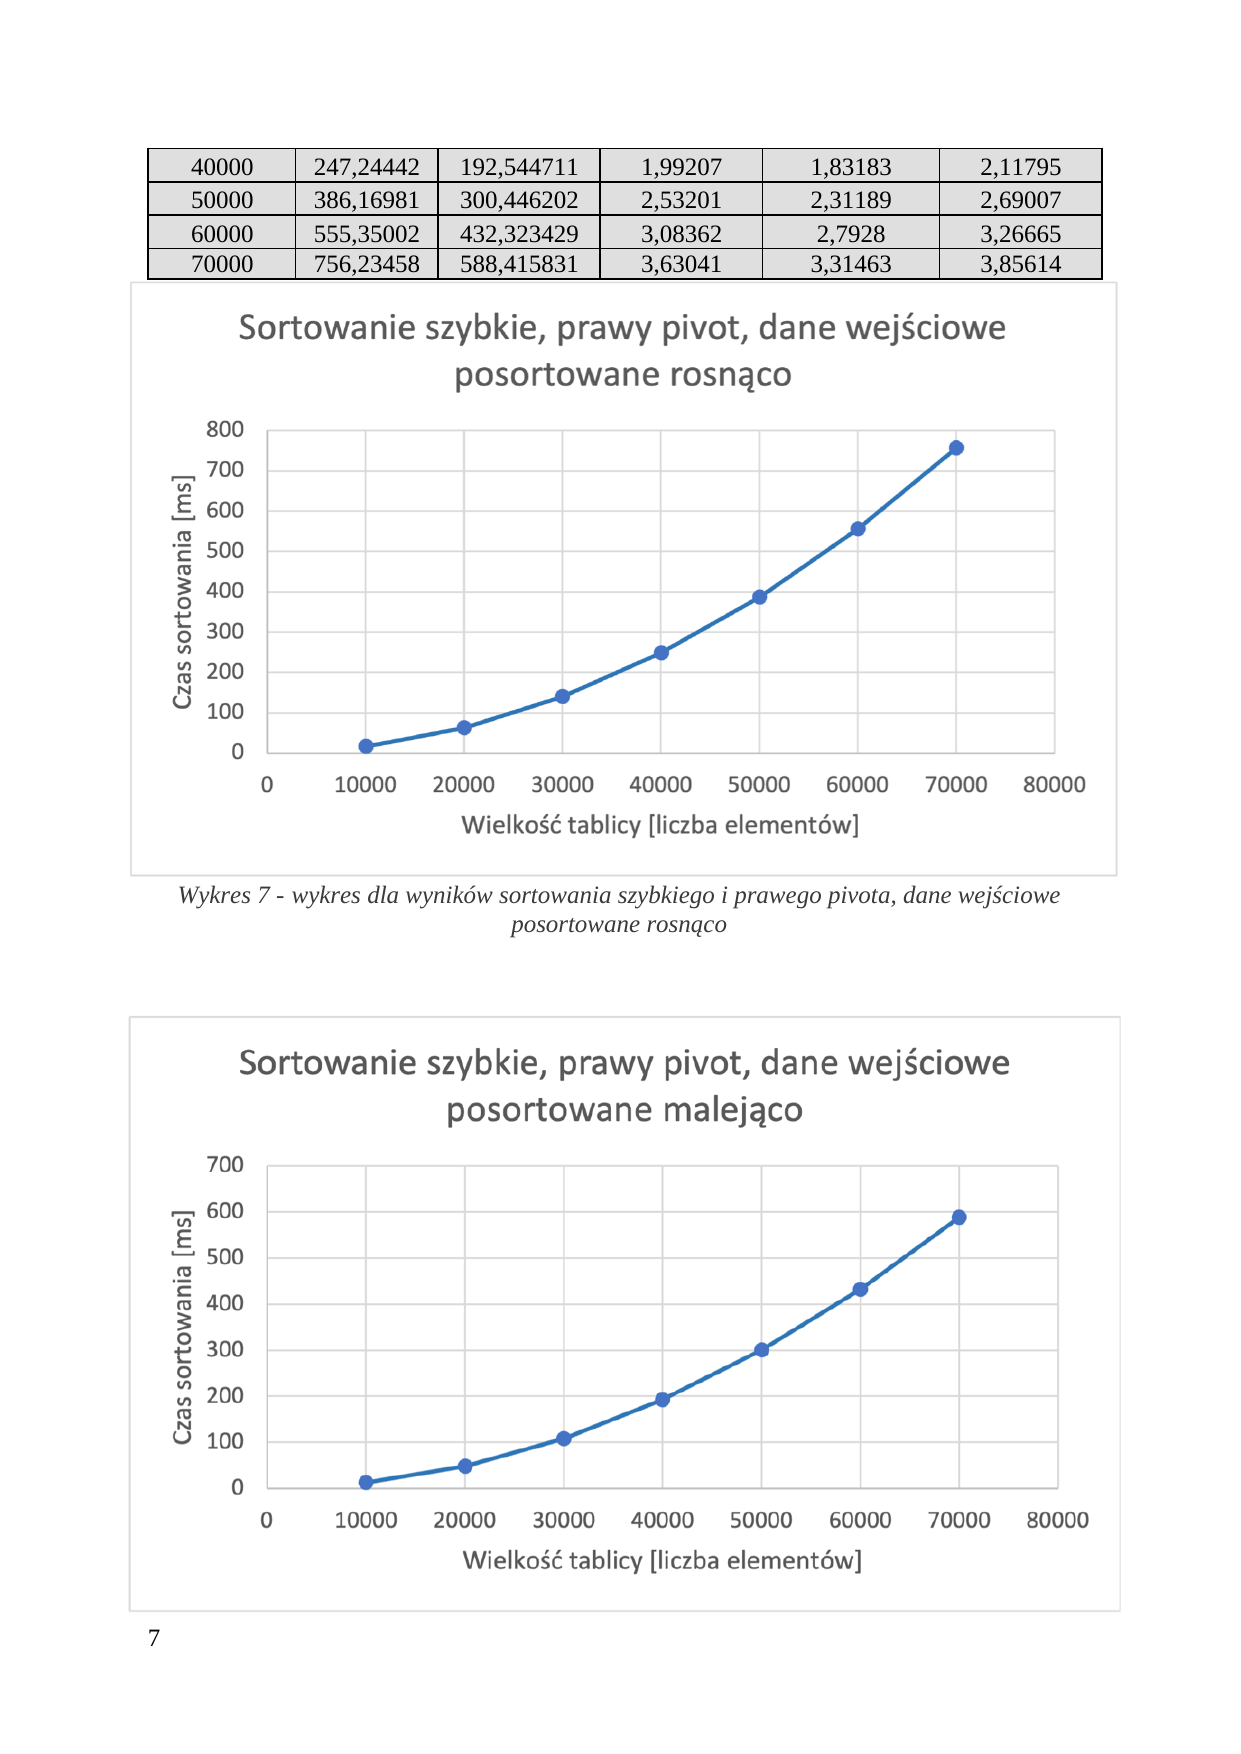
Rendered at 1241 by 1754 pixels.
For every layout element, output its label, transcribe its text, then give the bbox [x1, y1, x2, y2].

table_cell 1,99207 [601, 149, 762, 181]
table_cell 3,31463 [763, 249, 939, 278]
table_cell 3,85614 [940, 249, 1101, 278]
table_cell 2,11795 [940, 149, 1101, 181]
table_cell 2,69007 [940, 183, 1101, 214]
picture [128, 280, 1122, 881]
table_cell 192,544711 [439, 149, 599, 181]
table_cell 2,7928 [763, 216, 939, 248]
table_cell 386,16981 [296, 183, 437, 214]
table_cell 3,63041 [601, 249, 762, 278]
table_cell 3,08362 [601, 216, 762, 248]
table_cell 432,323429 [439, 216, 599, 248]
table_cell 2,53201 [601, 183, 762, 214]
table_cell 300,446202 [439, 183, 599, 214]
table_cell 40000 [149, 149, 295, 181]
table_cell 70000 [149, 249, 295, 278]
table_cell 756,23458 [296, 249, 437, 278]
table_cell 50000 [149, 183, 295, 214]
table_cell 2,31189 [763, 183, 939, 214]
table_cell 3,26665 [940, 216, 1101, 248]
table_cell 555,35002 [296, 216, 437, 248]
table_cell 247,24442 [296, 149, 437, 181]
table_cell 1,83183 [763, 149, 939, 181]
picture [128, 1015, 1121, 1614]
text Wykres 7 - wykres dla wyników sortowania szybkiego i prawego pivota, dane wejściowe posortowane rosnąco [148, 881, 1093, 938]
table_cell 60000 [149, 216, 295, 248]
table_cell 588,415831 [439, 249, 599, 278]
